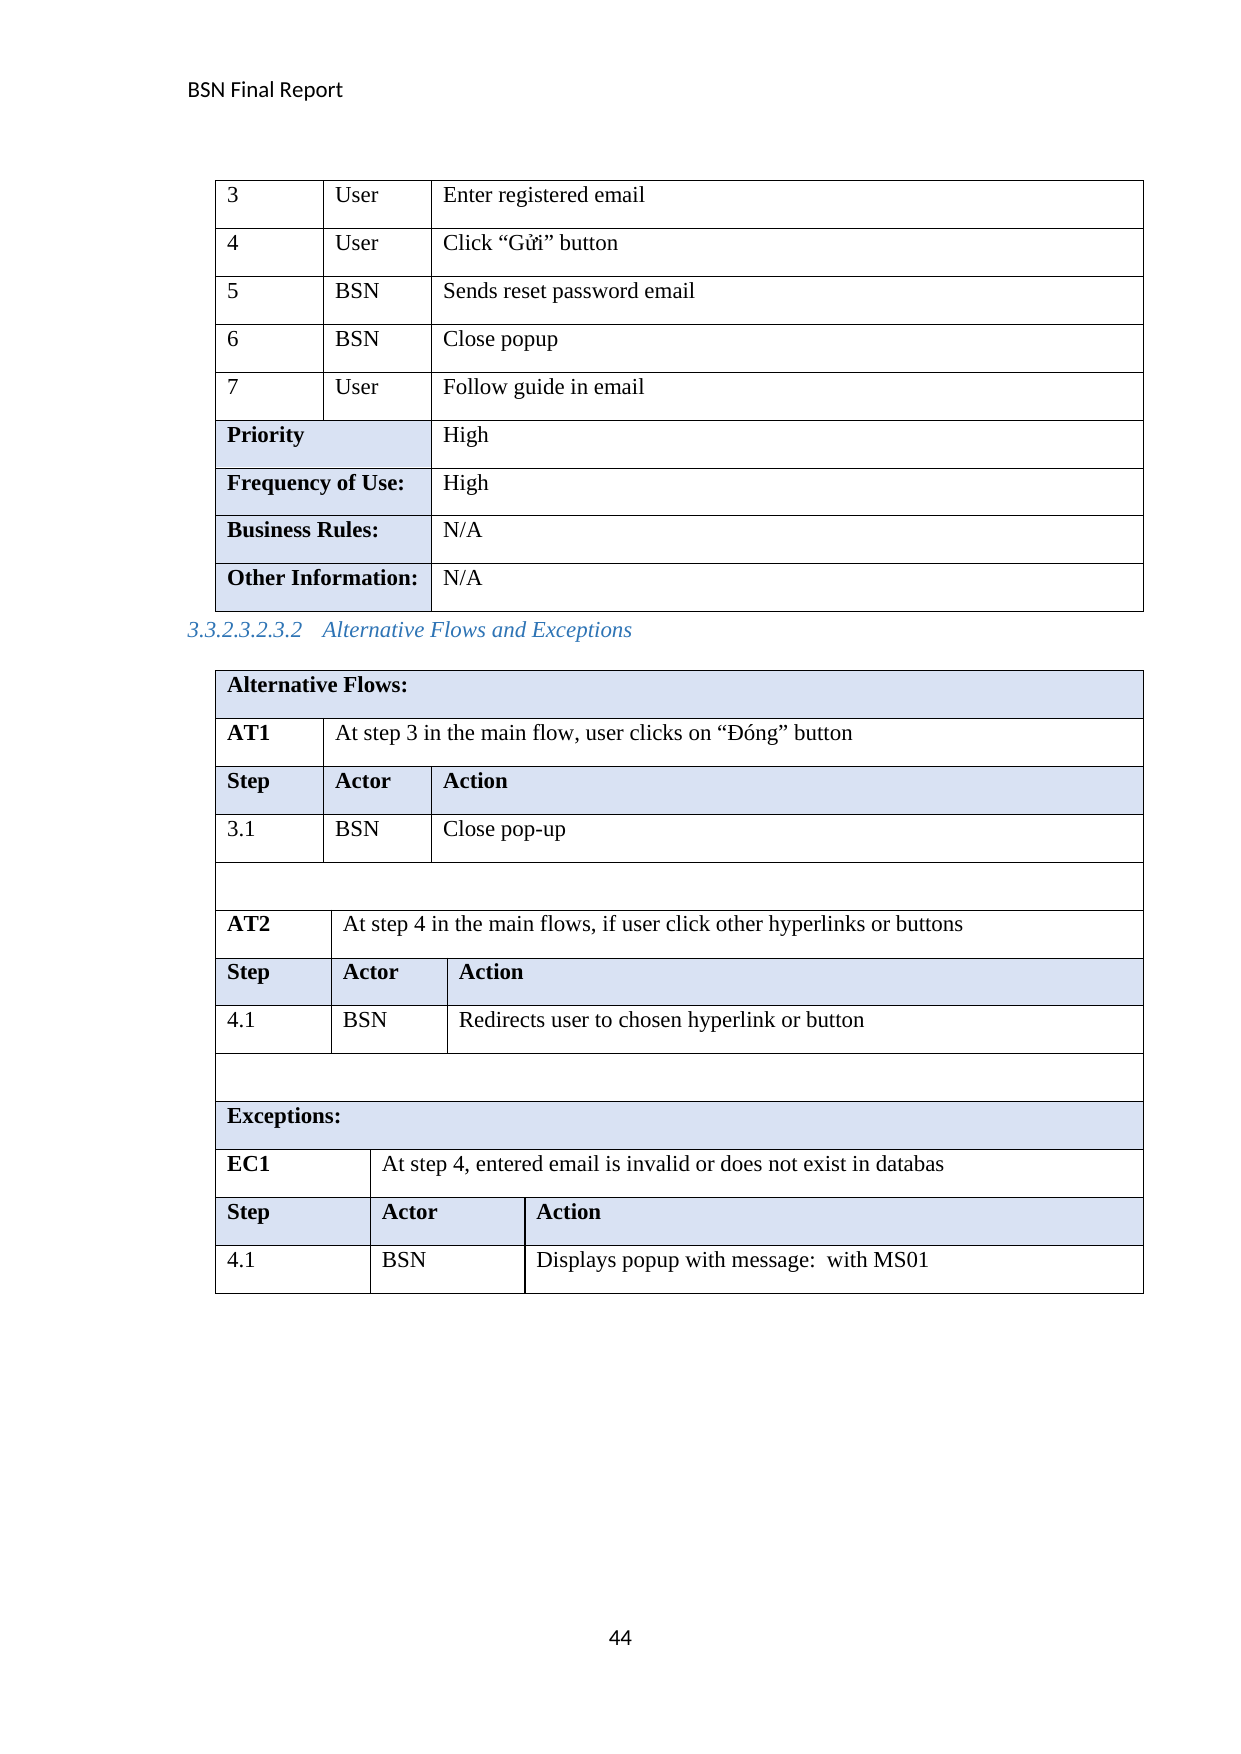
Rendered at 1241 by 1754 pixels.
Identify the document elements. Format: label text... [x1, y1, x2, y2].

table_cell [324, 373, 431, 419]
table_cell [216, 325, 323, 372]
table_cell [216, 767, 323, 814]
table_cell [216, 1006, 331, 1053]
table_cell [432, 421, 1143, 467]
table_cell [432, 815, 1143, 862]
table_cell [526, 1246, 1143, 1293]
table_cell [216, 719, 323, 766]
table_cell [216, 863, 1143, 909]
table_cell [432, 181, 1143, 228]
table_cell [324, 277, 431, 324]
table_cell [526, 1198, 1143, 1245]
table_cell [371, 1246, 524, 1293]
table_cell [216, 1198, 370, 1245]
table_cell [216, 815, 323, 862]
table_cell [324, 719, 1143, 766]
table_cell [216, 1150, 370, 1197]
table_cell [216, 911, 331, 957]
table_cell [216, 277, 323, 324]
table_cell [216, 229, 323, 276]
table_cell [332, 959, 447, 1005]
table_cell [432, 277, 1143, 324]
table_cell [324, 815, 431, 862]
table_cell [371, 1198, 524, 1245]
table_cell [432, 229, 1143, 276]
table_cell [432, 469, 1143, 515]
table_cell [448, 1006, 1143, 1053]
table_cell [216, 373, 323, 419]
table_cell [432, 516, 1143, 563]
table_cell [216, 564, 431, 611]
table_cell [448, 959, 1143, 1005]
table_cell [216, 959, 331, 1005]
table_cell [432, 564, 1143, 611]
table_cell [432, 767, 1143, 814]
subtitle Alternative Flows and Exceptions [187, 616, 1053, 643]
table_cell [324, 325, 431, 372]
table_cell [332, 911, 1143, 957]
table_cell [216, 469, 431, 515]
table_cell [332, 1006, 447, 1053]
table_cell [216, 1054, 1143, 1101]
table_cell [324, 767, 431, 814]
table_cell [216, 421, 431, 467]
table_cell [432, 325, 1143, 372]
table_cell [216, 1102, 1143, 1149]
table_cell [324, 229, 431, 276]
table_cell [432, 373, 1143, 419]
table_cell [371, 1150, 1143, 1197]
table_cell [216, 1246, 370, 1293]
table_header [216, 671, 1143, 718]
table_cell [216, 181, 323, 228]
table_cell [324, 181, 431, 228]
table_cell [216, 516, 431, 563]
